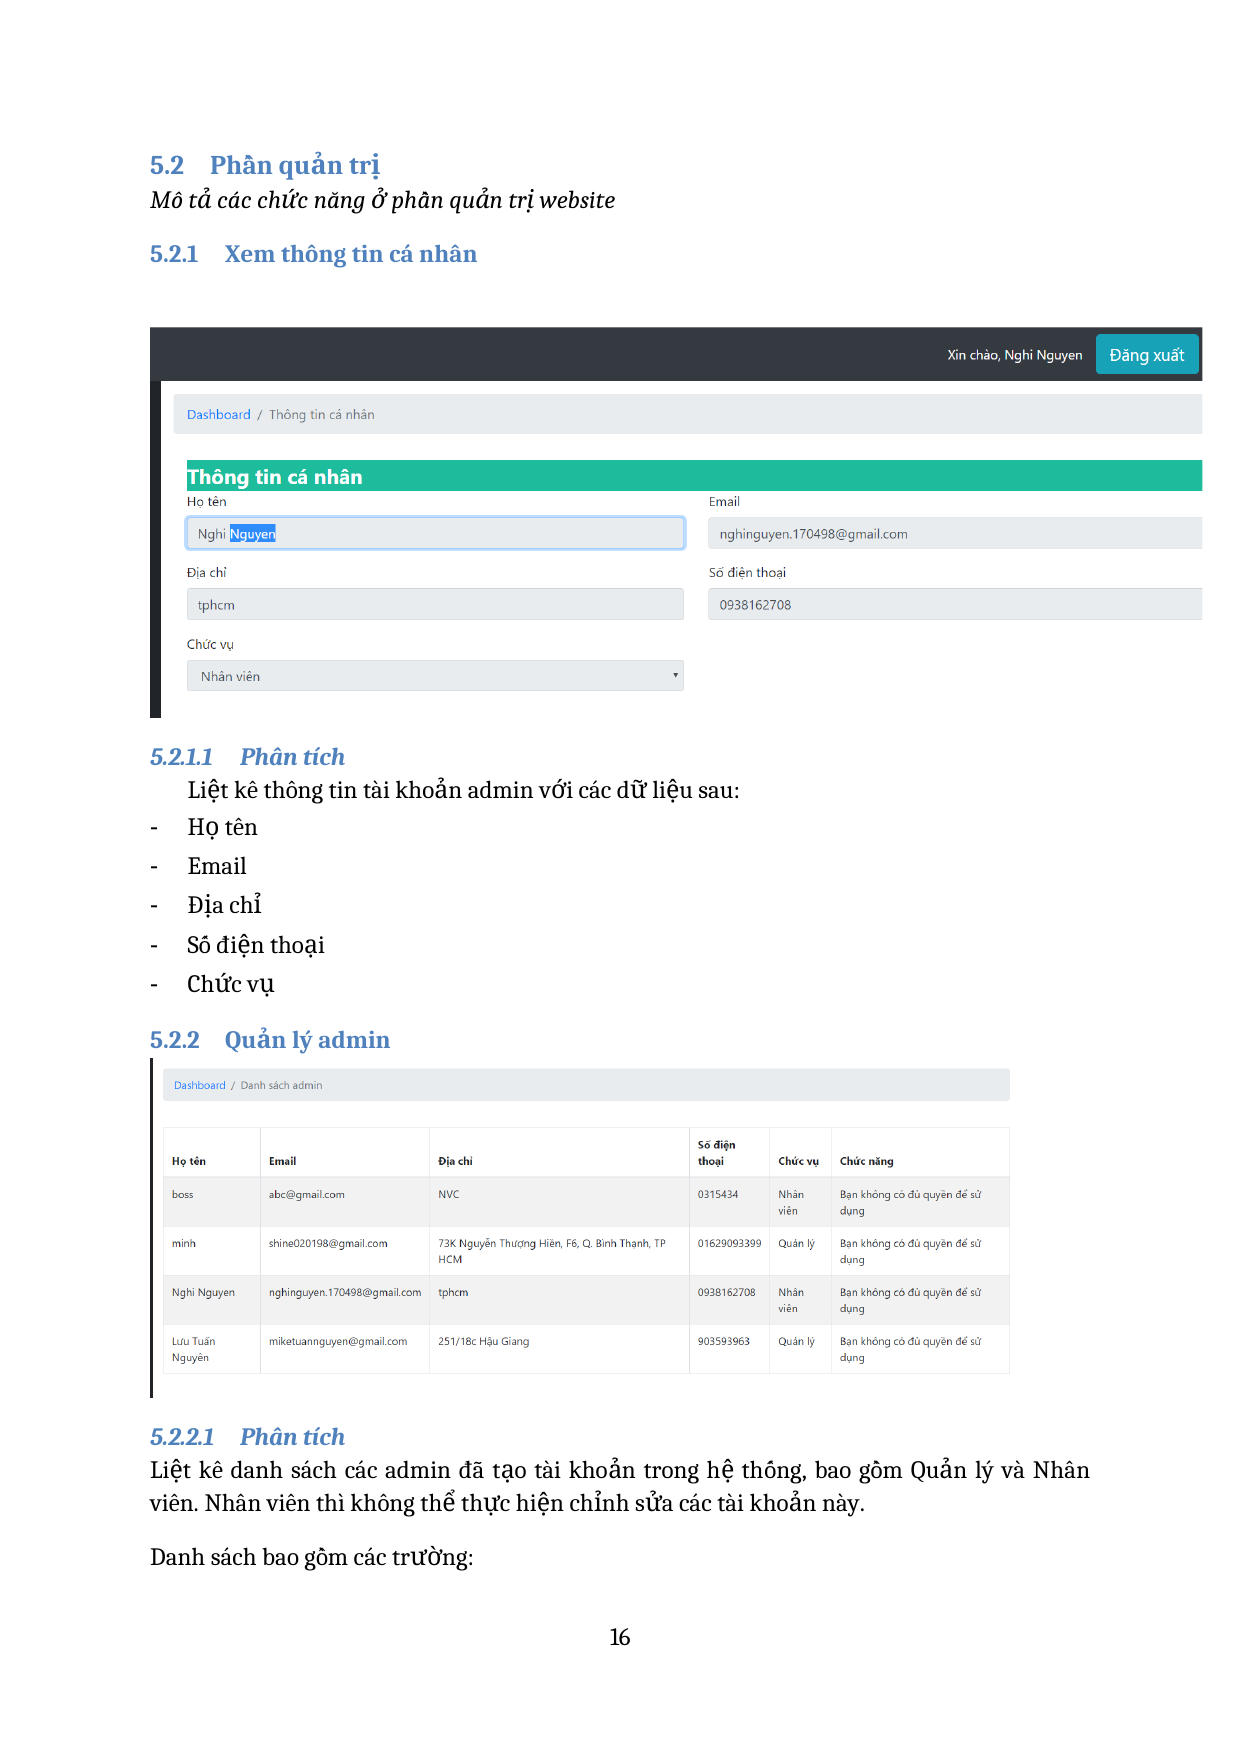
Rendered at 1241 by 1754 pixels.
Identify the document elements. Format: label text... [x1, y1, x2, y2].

subtitle Phân tích [150, 1422, 1090, 1451]
list Email [150, 848, 1090, 882]
subtitle Quản lý admin [150, 1026, 1090, 1054]
list Số điện thoại [150, 926, 1090, 960]
list Chức vụ [150, 966, 1090, 999]
list Địa chỉ [150, 887, 1090, 921]
text Danh sách bao gồm các trường: [150, 1542, 1090, 1571]
subtitle Phân tích [150, 743, 1090, 772]
text Liệt kê danh sách các admin đã tạo tài khoản trong hệ thống, bao gồm Quản lý và Nhân viên. Nhân viên thì không thể thực hiện chỉnh sửa các tài khoản này. [150, 1456, 1090, 1517]
list Liệt kê thông tin tài khoản admin với các dữ liệu sau: [187, 776, 1090, 804]
picture [150, 326, 1203, 718]
subtitle Phần quản trị [150, 150, 1090, 181]
text Mô tả các chức năng ở phần quản trị website [150, 186, 1090, 214]
picture [150, 1058, 1014, 1398]
subtitle Xem thông tin cá nhân [150, 239, 1090, 268]
list Họ tên [150, 809, 1090, 843]
